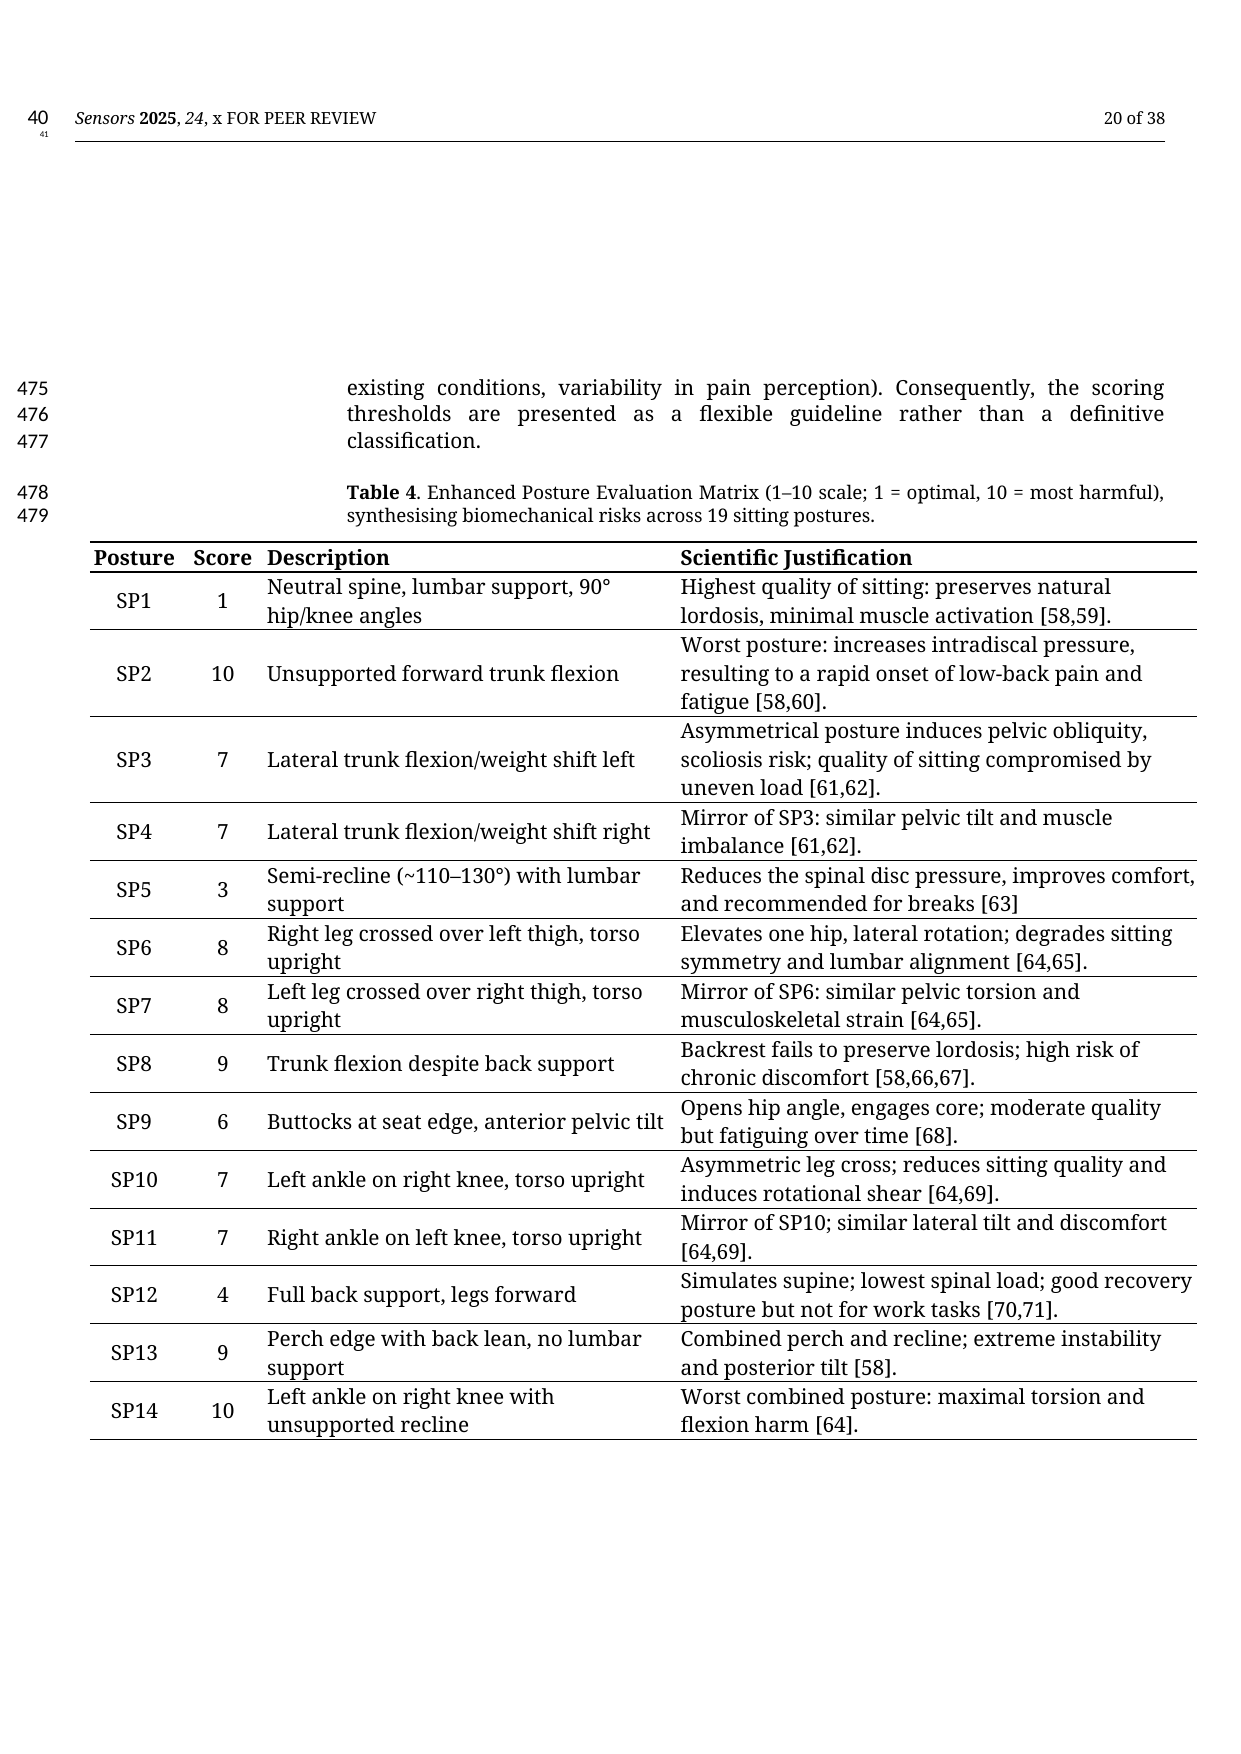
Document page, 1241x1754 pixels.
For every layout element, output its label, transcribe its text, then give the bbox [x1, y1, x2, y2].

table_cell Opens hip angle, engages core; moderate quality but fatiguing over time [68]. [680, 1093, 1197, 1149]
table_cell SP7 [90, 977, 178, 1034]
table_cell 7 [178, 803, 267, 860]
table_cell 3 [178, 861, 267, 918]
table_cell SP10 [90, 1151, 178, 1207]
table_cell Left ankle on right knee, torso upright [267, 1151, 680, 1207]
table_cell Buttocks at seat edge, anterior pelvic tilt [267, 1093, 680, 1149]
table_cell 9 [178, 1324, 267, 1381]
table_cell SP3 [90, 717, 178, 802]
table_cell Mirror of SP10; similar lateral tilt and discomfort [64,69]. [680, 1209, 1197, 1265]
table_cell Mirror of SP3: similar pelvic tilt and muscle imbalance [61,62]. [680, 803, 1197, 860]
table_cell Combined perch and recline; extreme instability and posterior tilt [58]. [680, 1324, 1197, 1381]
table_header Posture [90, 543, 178, 571]
table_cell Simulates supine; lowest spinal load; good recovery posture but not for work tasks [70,71]. [680, 1266, 1197, 1323]
table_cell SP4 [90, 803, 178, 860]
table_cell SP8 [90, 1035, 178, 1092]
table_cell Left leg crossed over right thigh, torso upright [267, 977, 680, 1034]
table_cell 9 [178, 1035, 267, 1092]
table_cell 7 [178, 1151, 267, 1207]
table_cell Right ankle on left knee, torso upright [267, 1209, 680, 1265]
table_cell SP13 [90, 1324, 178, 1381]
text Table 4. Enhanced Posture Evaluation Matrix (1–10 scale; 1 = optimal, 10 = most harmful), synthesising biomechanical risks across 19 sitting postures. [347, 480, 1165, 528]
table_cell 1 [178, 573, 267, 629]
table_cell SP6 [90, 919, 178, 976]
table_cell Full back support, legs forward [267, 1266, 680, 1323]
table_cell SP1 [90, 573, 178, 629]
table_cell Perch edge with back lean, no lumbar support [267, 1324, 680, 1381]
table_cell SP9 [90, 1093, 178, 1149]
table_cell Left ankle on right knee with unsupported recline [267, 1382, 680, 1439]
table_cell Unsupported forward trunk flexion [267, 630, 680, 716]
table_cell 8 [178, 919, 267, 976]
table_cell SP5 [90, 861, 178, 918]
table_cell Lateral trunk flexion/weight shift left [267, 717, 680, 802]
table_cell 7 [178, 1209, 267, 1265]
table_cell 8 [178, 977, 267, 1034]
table_cell Worst combined posture: maximal torsion and flexion harm [64]. [680, 1382, 1197, 1439]
table_cell Worst posture: increases intradiscal pressure, resulting to a rapid onset of low-back pain and fatigue [58,60]. [680, 630, 1197, 716]
table_cell SP2 [90, 630, 178, 716]
table_header Scientific Justification [680, 543, 1197, 571]
table_cell Lateral trunk flexion/weight shift right [267, 803, 680, 860]
table_cell Trunk flexion despite back support [267, 1035, 680, 1092]
table_cell Highest quality of sitting: preserves natural lordosis, minimal muscle activation [58,59]. [680, 573, 1197, 629]
table_cell Neutral spine, lumbar support, 90° hip/knee angles [267, 573, 680, 629]
table_cell Backrest fails to preserve lordosis; high risk of chronic discomfort [58,66,67]. [680, 1035, 1197, 1092]
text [347, 374, 1165, 455]
table_cell SP14 [90, 1382, 178, 1439]
table_header Description [267, 543, 680, 571]
table_cell SP11 [90, 1209, 178, 1265]
table_cell 4 [178, 1266, 267, 1323]
table_cell SP12 [90, 1266, 178, 1323]
table_cell 10 [178, 1382, 267, 1439]
table_cell Reduces the spinal disc pressure, improves comfort, and recommended for breaks [63] [680, 861, 1197, 918]
table_cell 10 [178, 630, 267, 716]
table_cell Asymmetric leg cross; reduces sitting quality and induces rotational shear [64,69]. [680, 1151, 1197, 1207]
table_cell 6 [178, 1093, 267, 1149]
table_cell Elevates one hip, lateral rotation; degrades sitting symmetry and lumbar alignment [64,65]. [680, 919, 1197, 976]
table_header Score [178, 543, 267, 571]
table_cell Semi-recline (~110–130°) with lumbar support [267, 861, 680, 918]
table_cell Right leg crossed over left thigh, torso upright [267, 919, 680, 976]
table_cell Mirror of SP6: similar pelvic torsion and musculoskeletal strain [64,65]. [680, 977, 1197, 1034]
table_cell 7 [178, 717, 267, 802]
table_cell Asymmetrical posture induces pelvic obliquity, scoliosis risk; quality of sitting compromised by uneven load [61,62]. [680, 717, 1197, 802]
